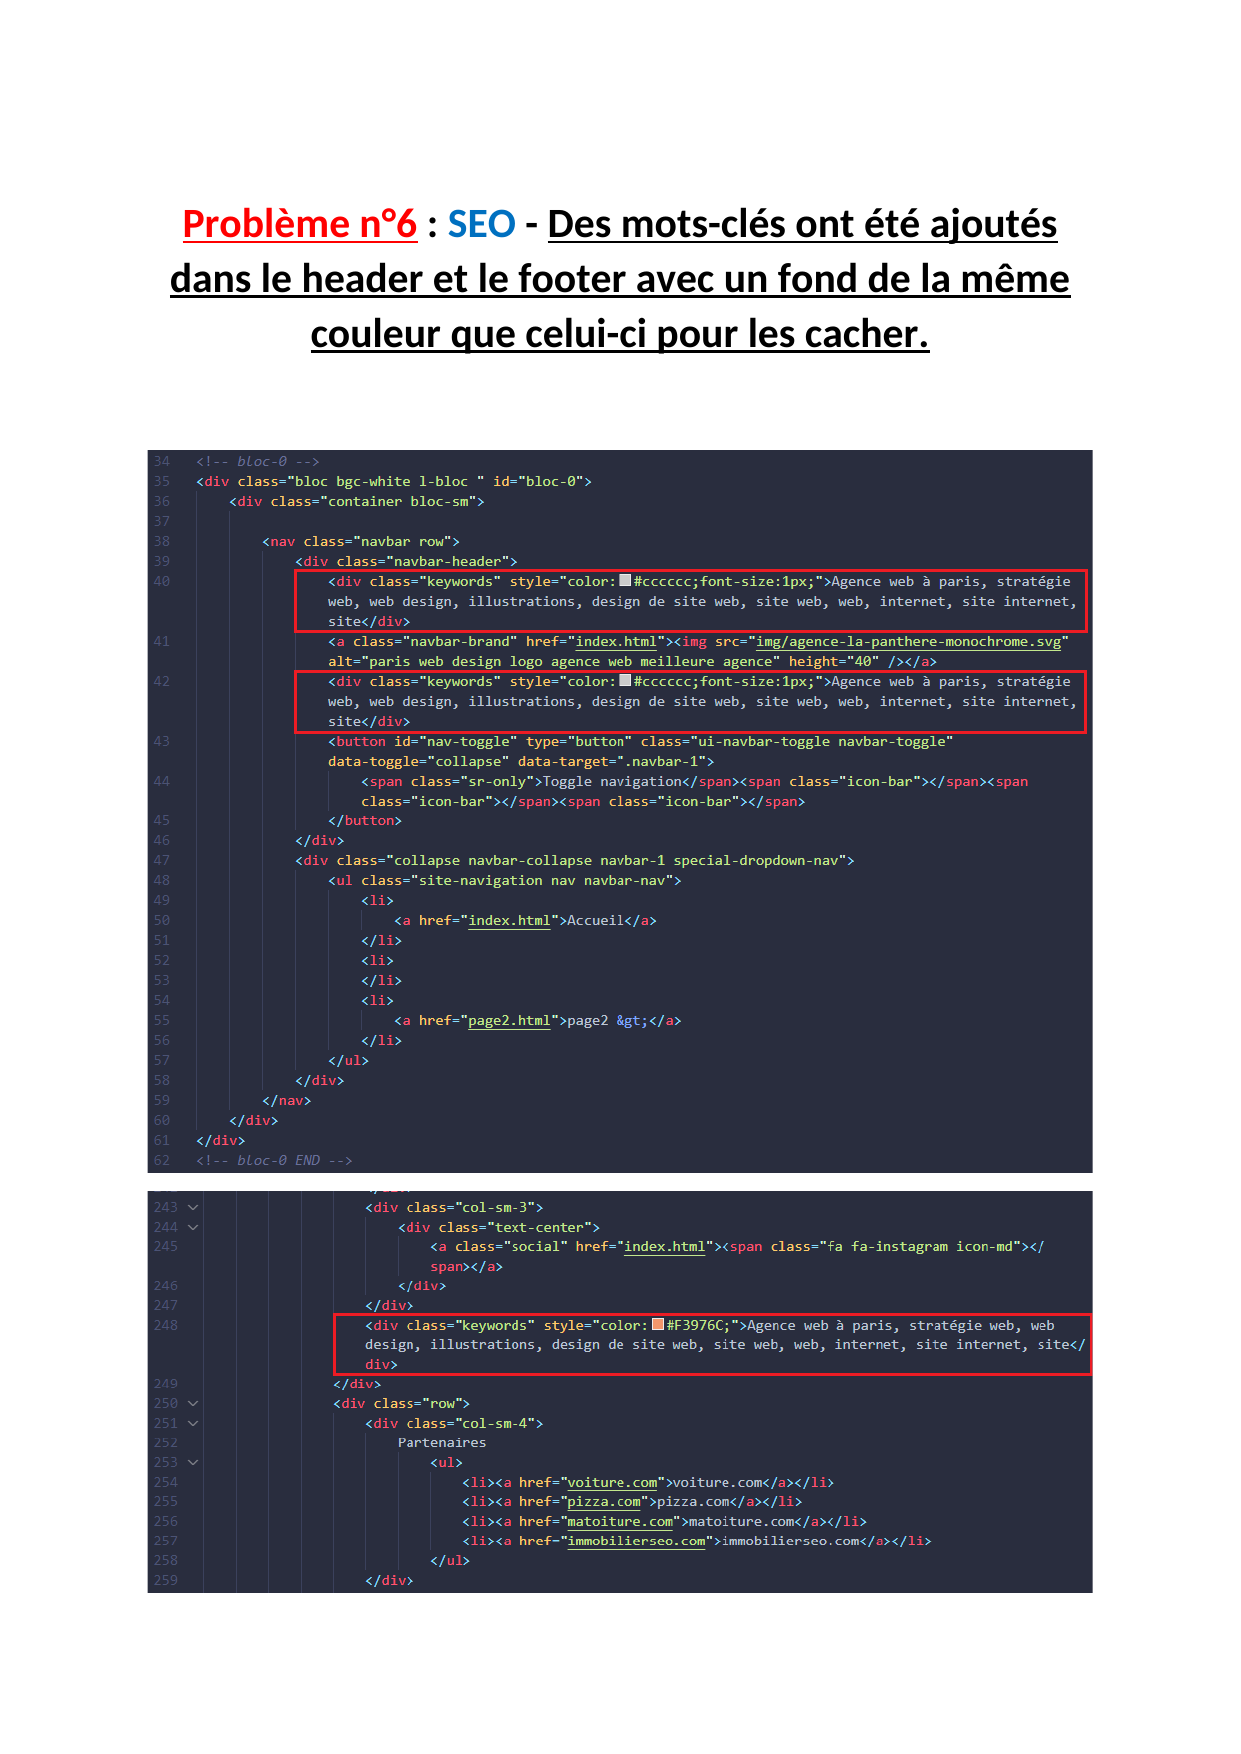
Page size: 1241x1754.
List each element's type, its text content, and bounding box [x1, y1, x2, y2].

picture [147, 1191, 1093, 1593]
picture [147, 450, 1093, 1173]
text Problème n°6 : SEO - Des mots-clés ont été ajoutés dans le header et le footer avec un fond de la même couleur que celui-ci pour les cacher. [148, 197, 1093, 358]
